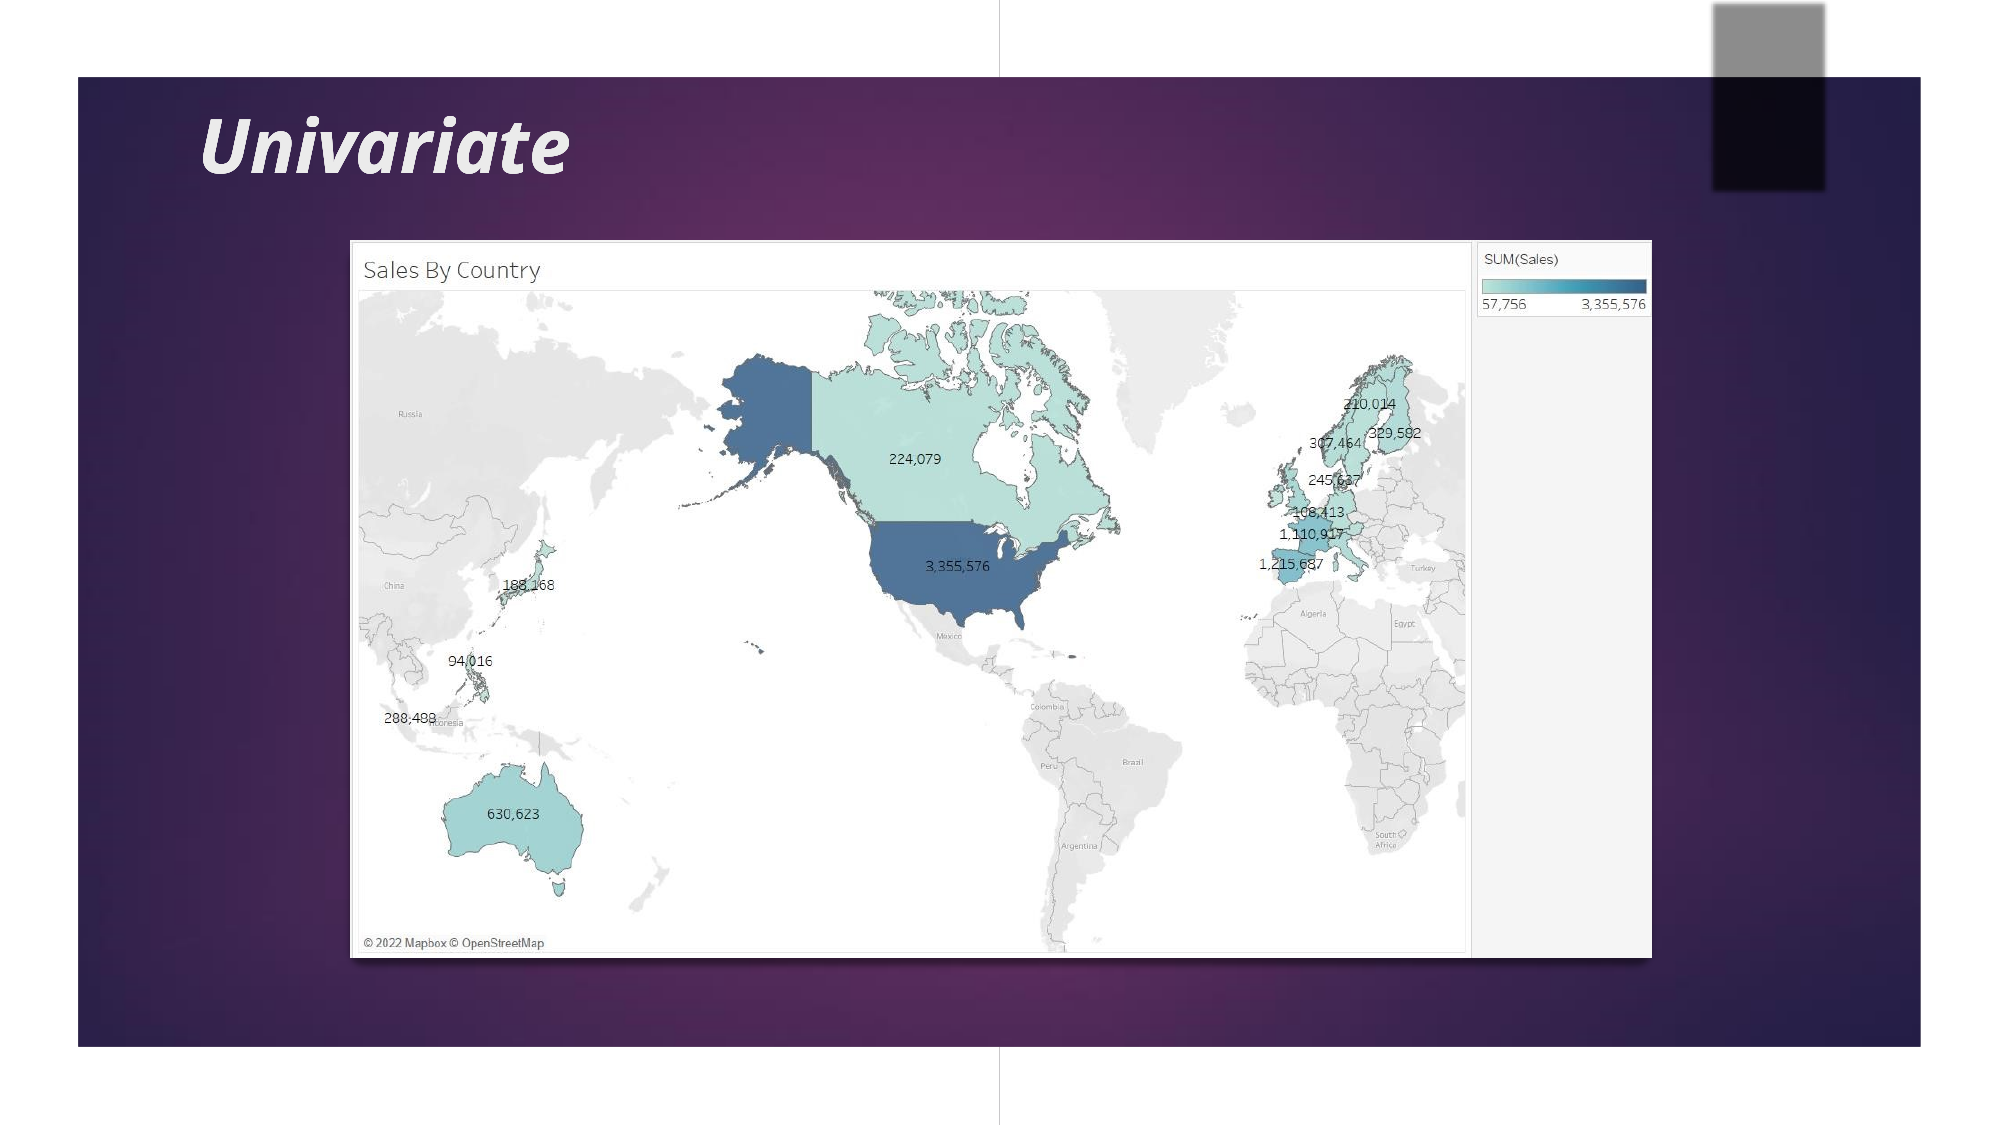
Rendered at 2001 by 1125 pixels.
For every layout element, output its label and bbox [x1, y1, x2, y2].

picture [79, 0, 1920, 1046]
